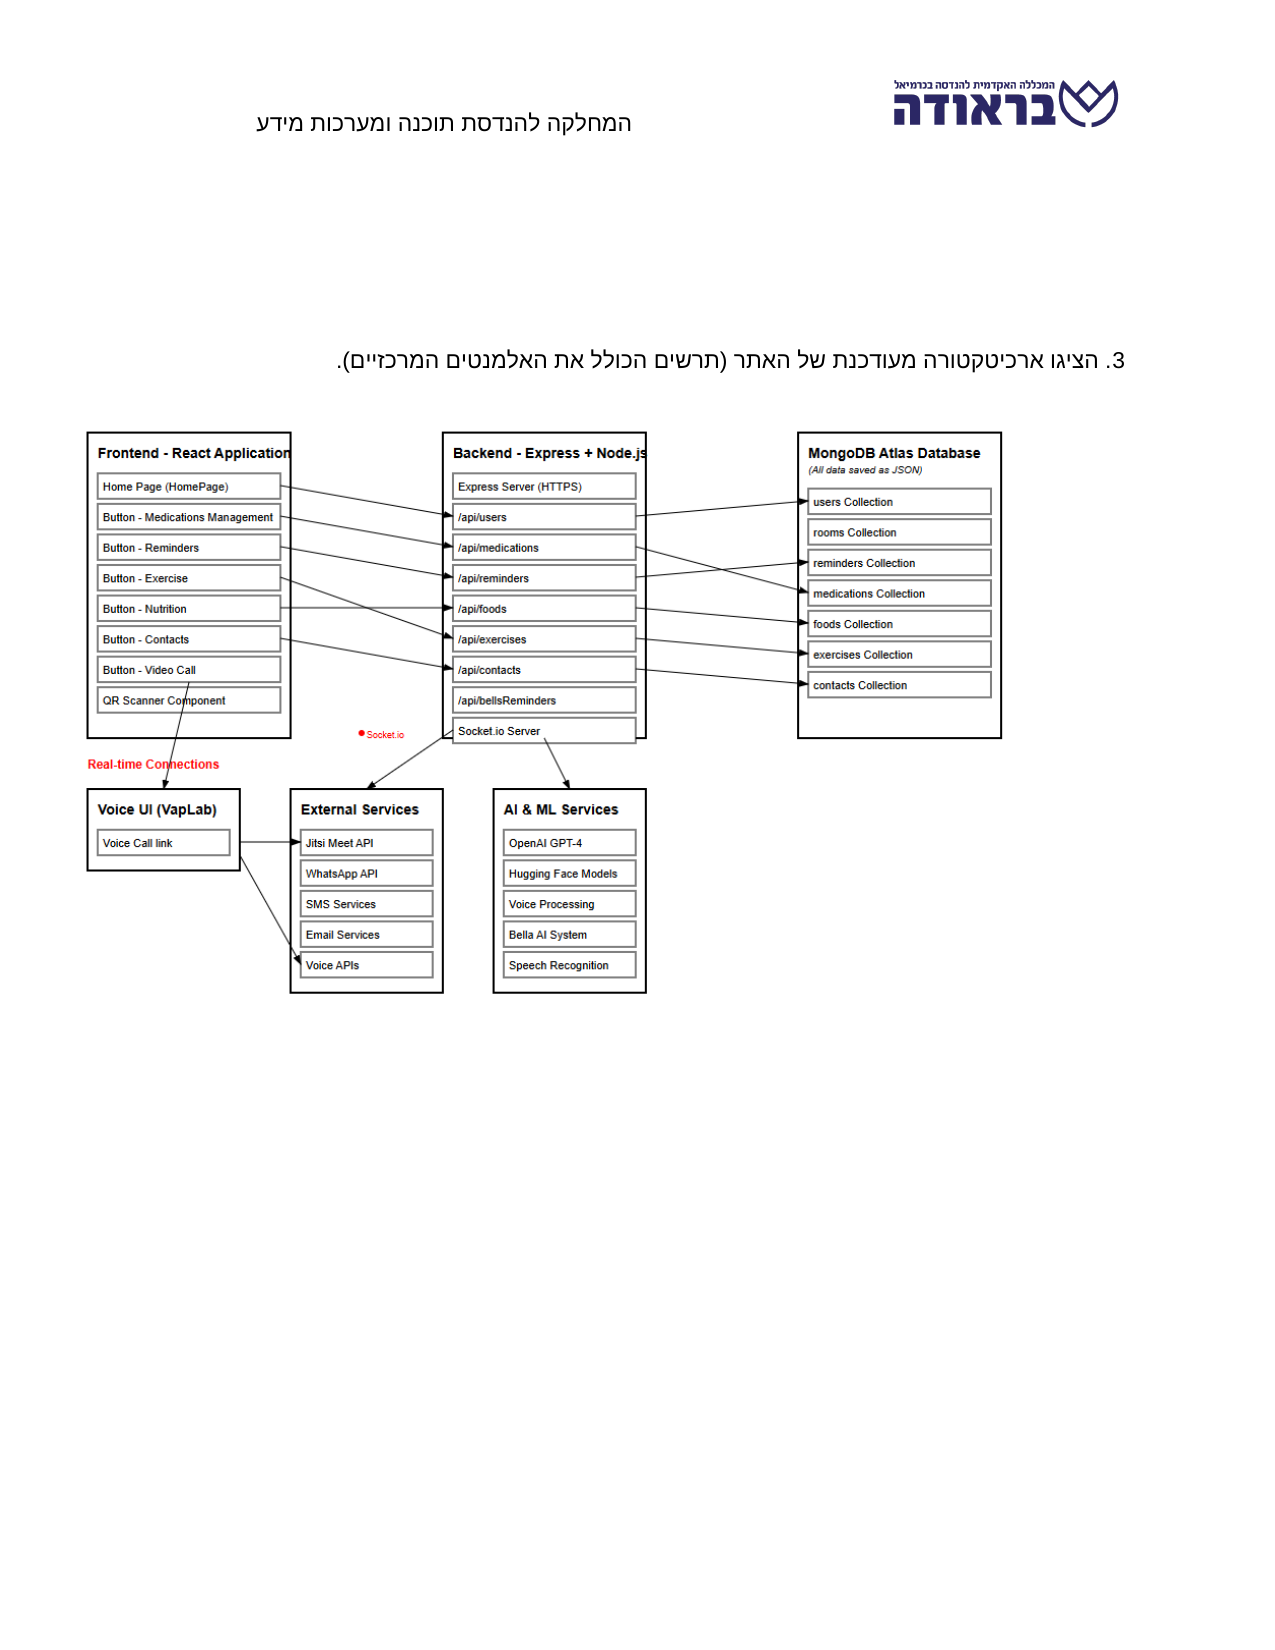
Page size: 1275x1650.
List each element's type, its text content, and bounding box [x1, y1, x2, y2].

picture [51, 399, 1125, 1008]
picture [887, 75, 1125, 132]
text 3. הציגו ארכיטקטורה מעודכנת של האתר (תרשים הכולל את האלמנטים המרכזיים). [187, 347, 1125, 373]
